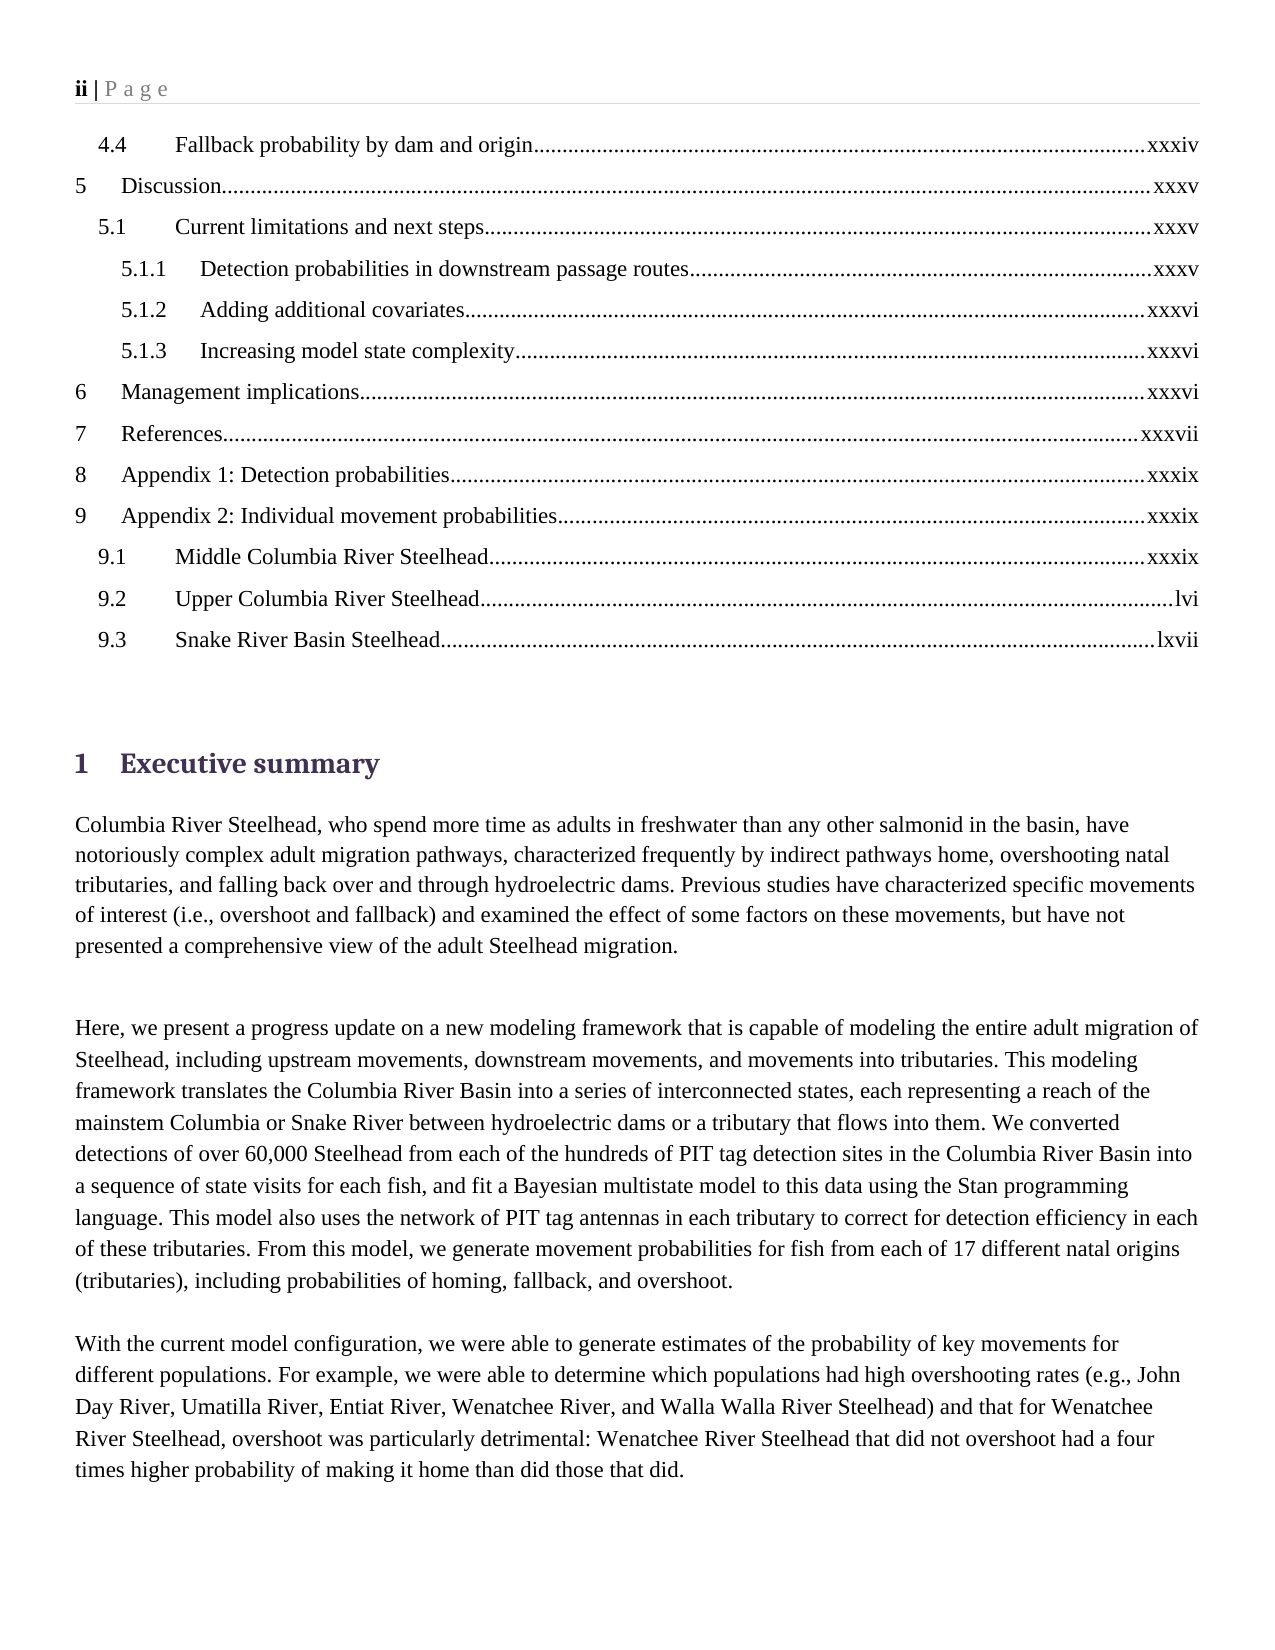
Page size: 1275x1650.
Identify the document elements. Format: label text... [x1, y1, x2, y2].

subtitle Executive summary [75, 747, 1200, 781]
text Columbia River Steelhead, who spend more time as adults in freshwater than any other salmonid in the basin, have notoriously complex adult migration pathways, characterized frequently by indirect pathways home, overshooting natal tributaries, and falling back over and through hydroelectric dams. Previous studies have characterized specific movements of interest (i.e., overshoot and fallback) and examined the effect of some factors on these movements, but have not presented a comprehensive view of the adult Steelhead migration. [75, 811, 1200, 958]
text With the current model configuration, we were able to generate estimates of the probability of key movements for different populations. For example, we were able to determine which populations had high overshooting rates (e.g., John Day River, Umatilla River, Entiat River, Wenatchee River, and Walla Walla River Steelhead) and that for Wenatchee River Steelhead, overshoot was particularly detrimental: Wenatchee River Steelhead that did not overshoot had a four times higher probability of making it home than did those that did. [75, 1330, 1200, 1482]
text Here, we present a progress update on a new modeling framework that is capable of modeling the entire adult migration of Steelhead, including upstream movements, downstream movements, and movements into tributaries. This modeling framework translates the Columbia River Basin into a series of interconnected states, each representing a reach of the mainstem Columbia or Snake River between hydroelectric dams or a tributary that flows into them. We converted detections of over 60,000 Steelhead from each of the hundreds of PIT tag detection sites in the Columbia River Basin into a sequence of state visits for each fish, and fit a Bayesian multistate model to this data using the Stan programming language. This model also uses the network of PIT tag antennas in each tributary to correct for detection efficiency in each of these tributaries. From this model, we generate movement probabilities for fish from each of 17 different natal origins (tributaries), including probabilities of homing, fallback, and overshoot. [75, 1014, 1200, 1293]
